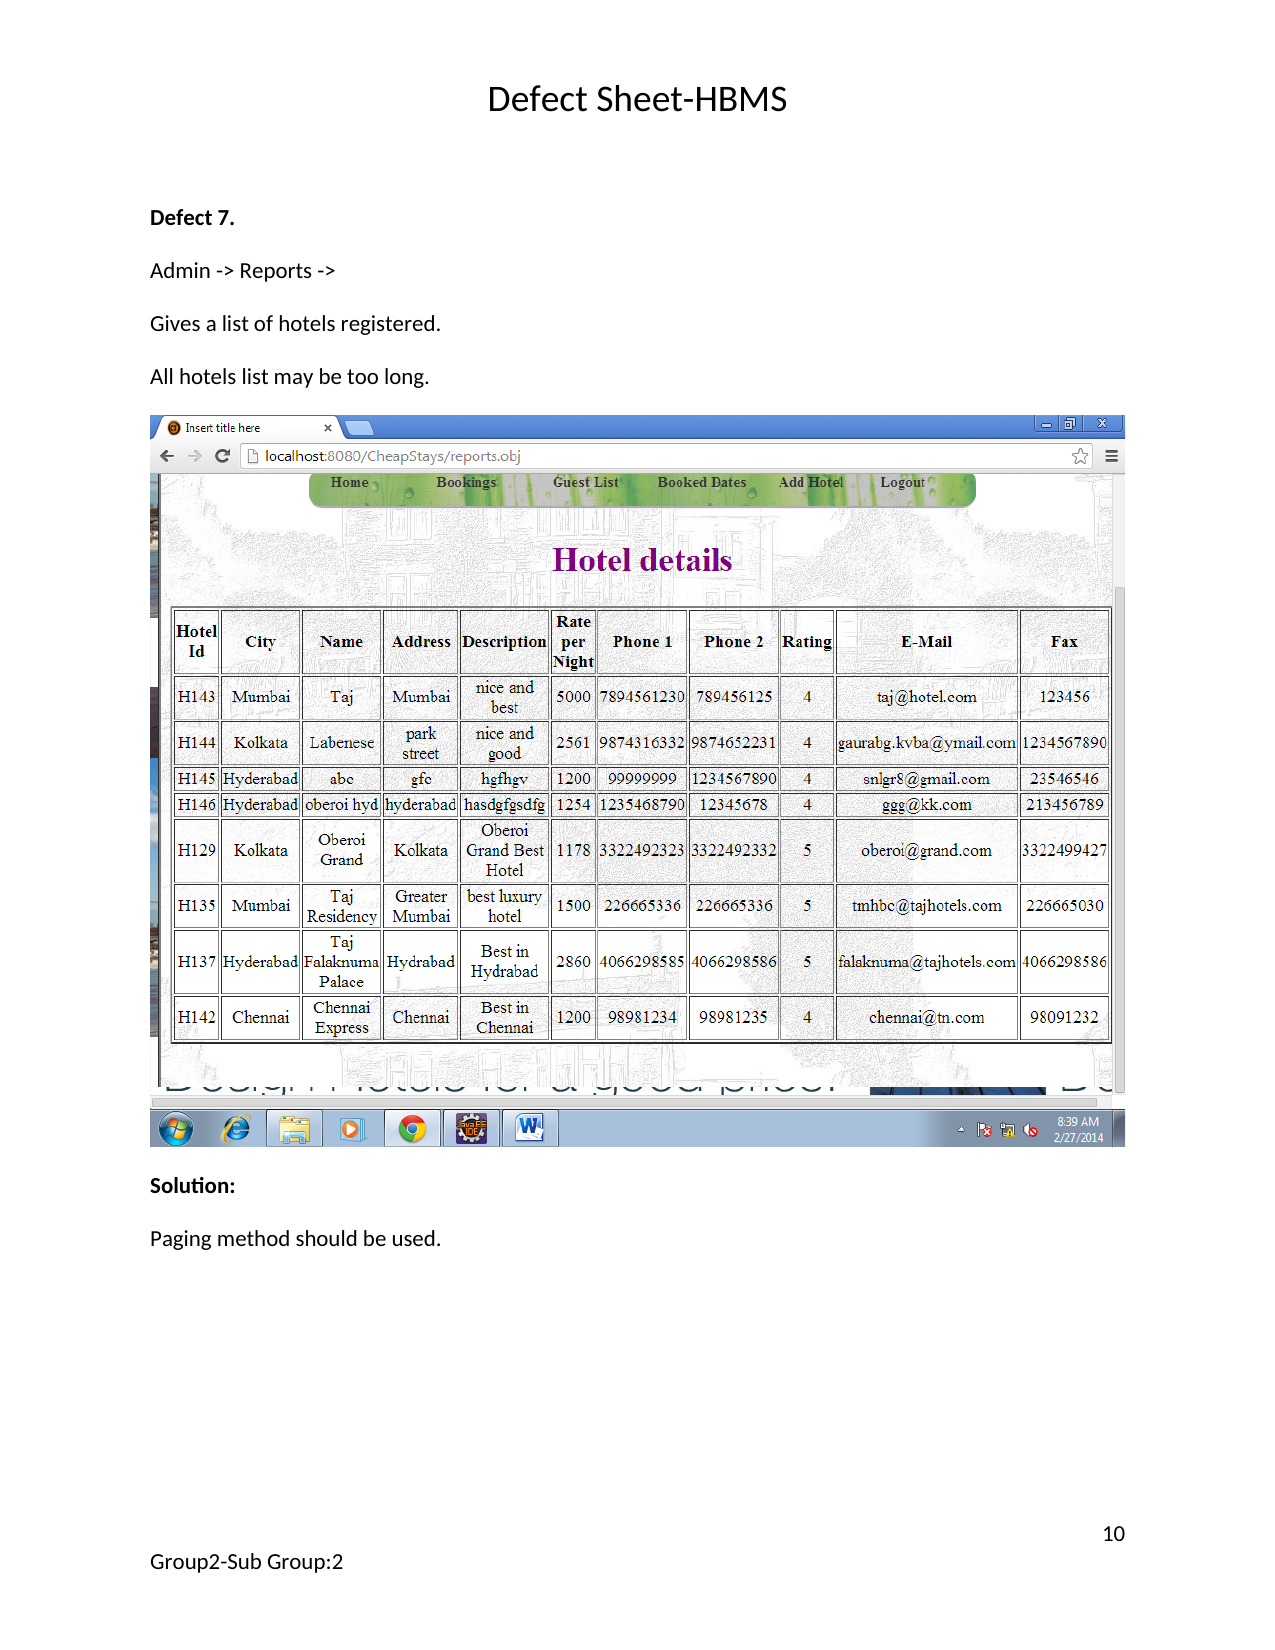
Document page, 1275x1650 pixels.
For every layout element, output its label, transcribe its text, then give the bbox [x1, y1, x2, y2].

text Paging method should be used. [150, 1224, 1125, 1252]
picture [150, 415, 1125, 1147]
text Admin -> Reports -> [150, 256, 1125, 284]
text Solution: [150, 1171, 1125, 1199]
text Defect 7. [150, 203, 1125, 231]
text All hotels list may be too long. [150, 362, 1125, 390]
text Gives a list of hotels registered. [150, 309, 1125, 337]
